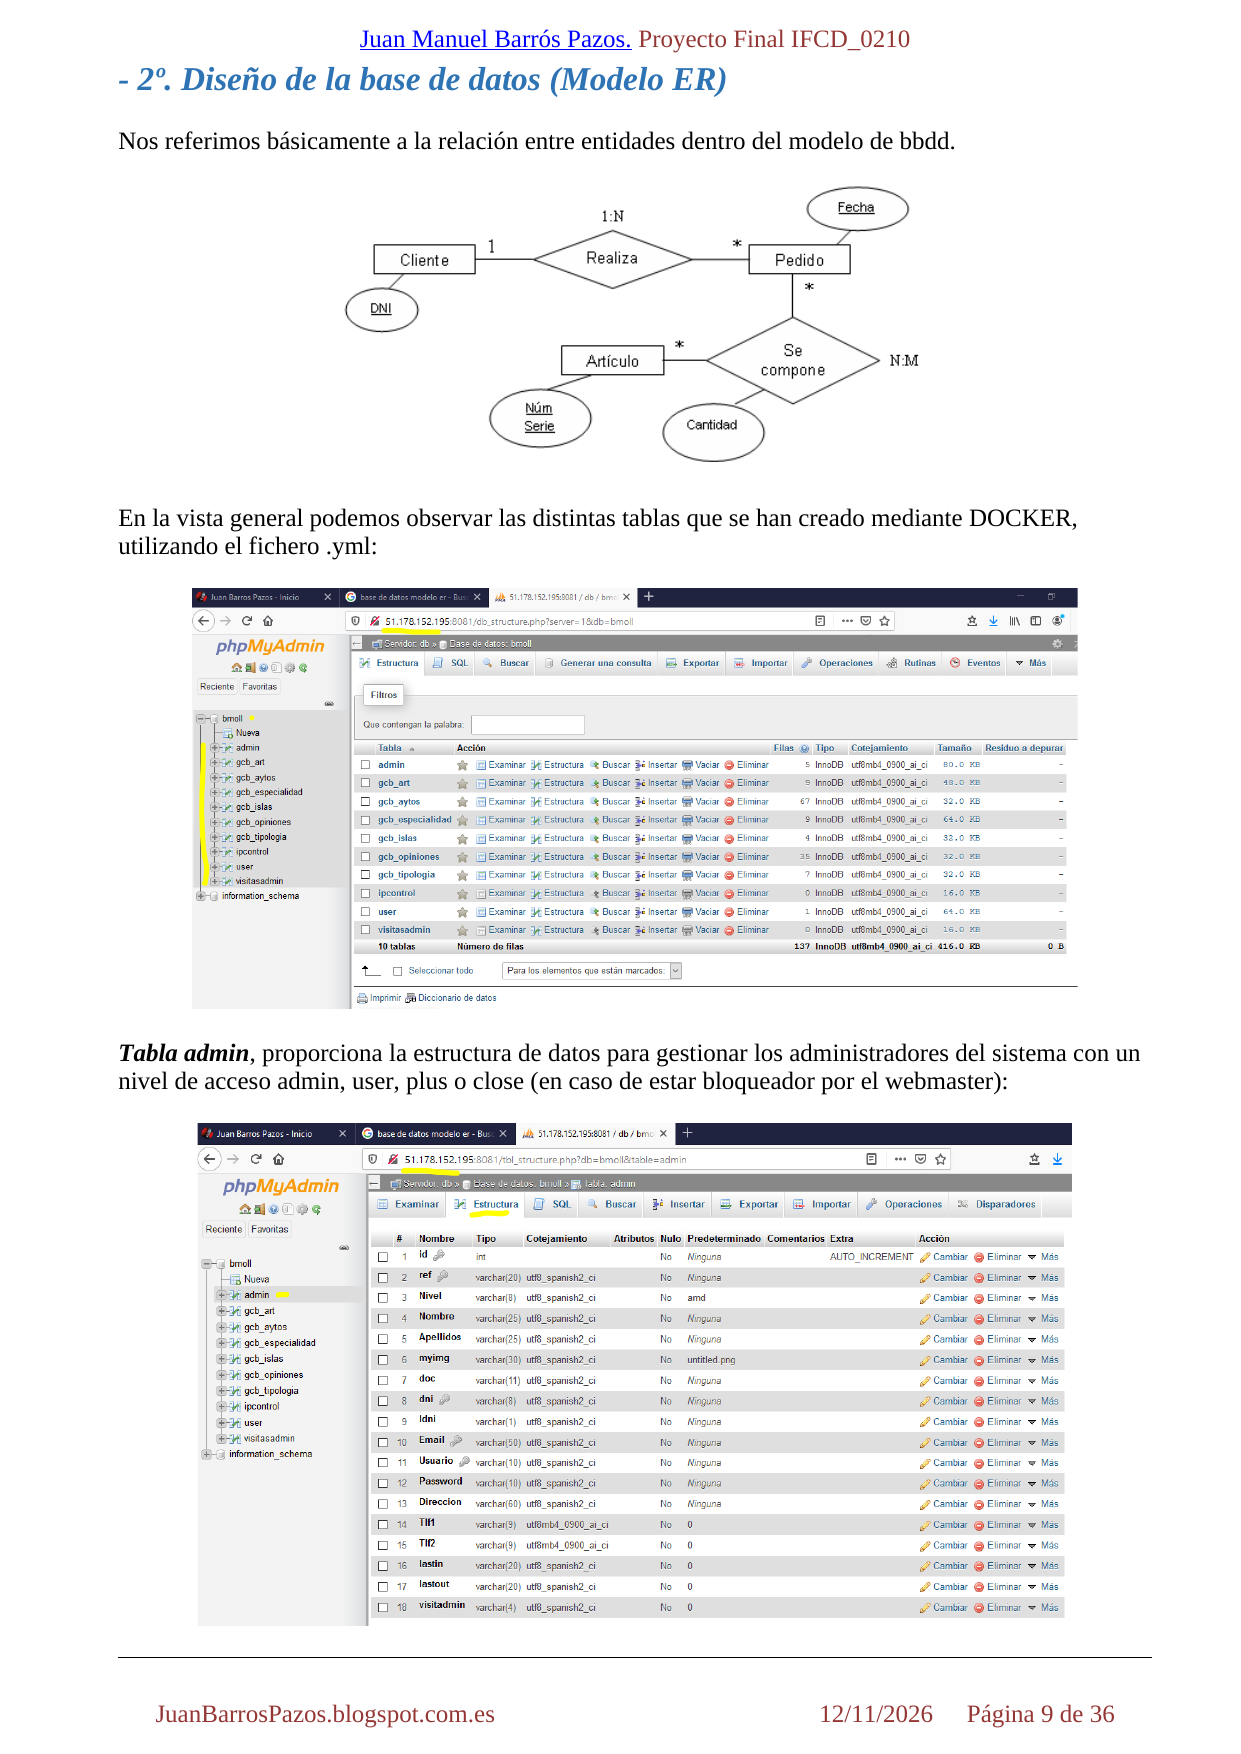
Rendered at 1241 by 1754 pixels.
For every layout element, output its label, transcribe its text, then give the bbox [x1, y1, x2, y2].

text Nos referimos básicamente a la relación entre entidades dentro del modelo de bbdd. [118, 126, 1152, 155]
text En la vista general podemos observar las distintas tablas que se han creado mediante DOCKER, utilizando el fichero .yml: [118, 503, 1152, 560]
text - 2º. Diseño de la base de datos (Modelo ER) [118, 59, 1152, 97]
picture [197, 1123, 1072, 1626]
picture [192, 588, 1078, 1009]
text Tabla admin, proporciona la estructura de datos para gestionar los administradores del sistema con un nivel de acceso admin, user, plus o close (en caso de estar bloqueador por el webmaster): [118, 1038, 1152, 1095]
picture [341, 183, 929, 474]
